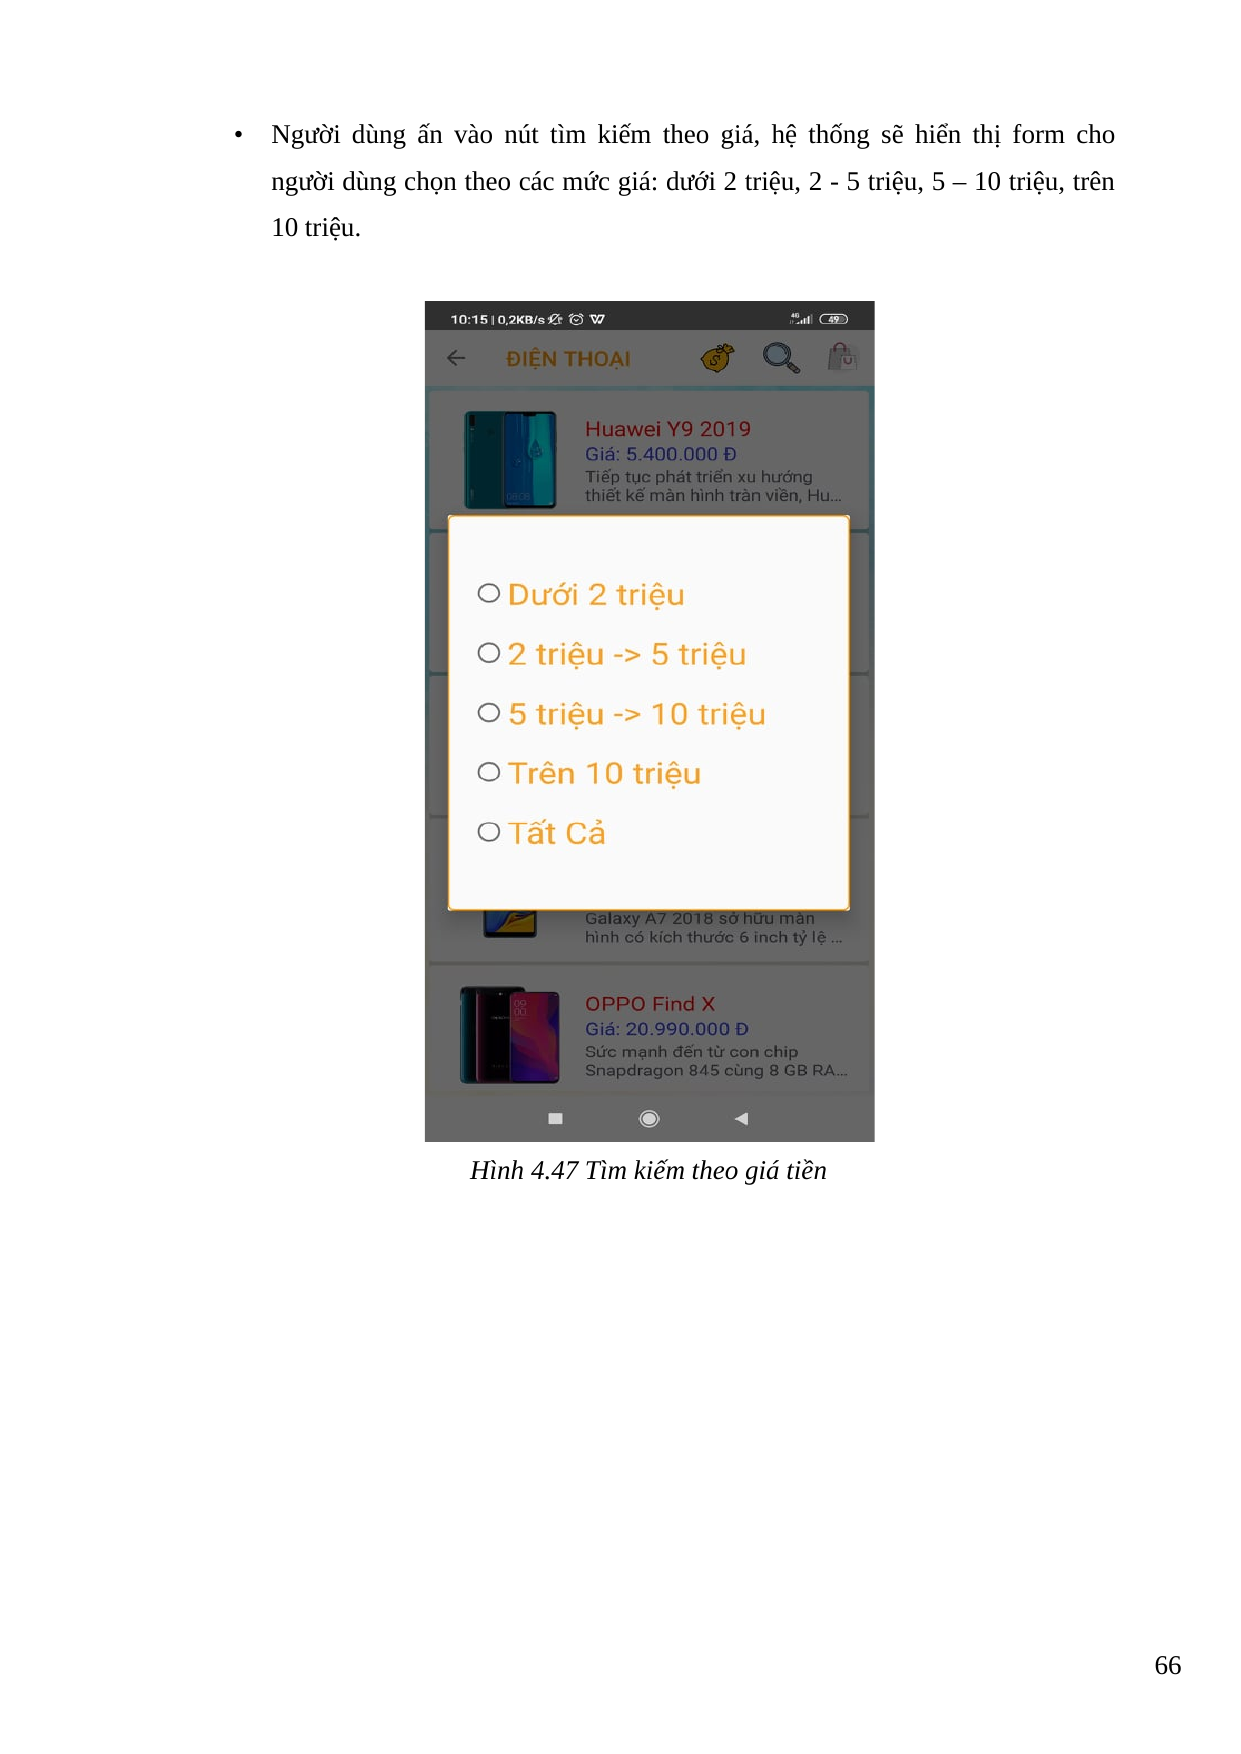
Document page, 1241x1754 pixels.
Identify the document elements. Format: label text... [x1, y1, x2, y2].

picture [424, 301, 875, 1142]
list Người dùng ấn vào nút tìm kiếm theo giá, hệ thống sẽ hiển thị form cho người dùng chọn theo các mức giá: dưới 2 triệu, 2 - 5 triệu, 5 – 10 triệu, trên 10 triệu. [233, 118, 1117, 243]
